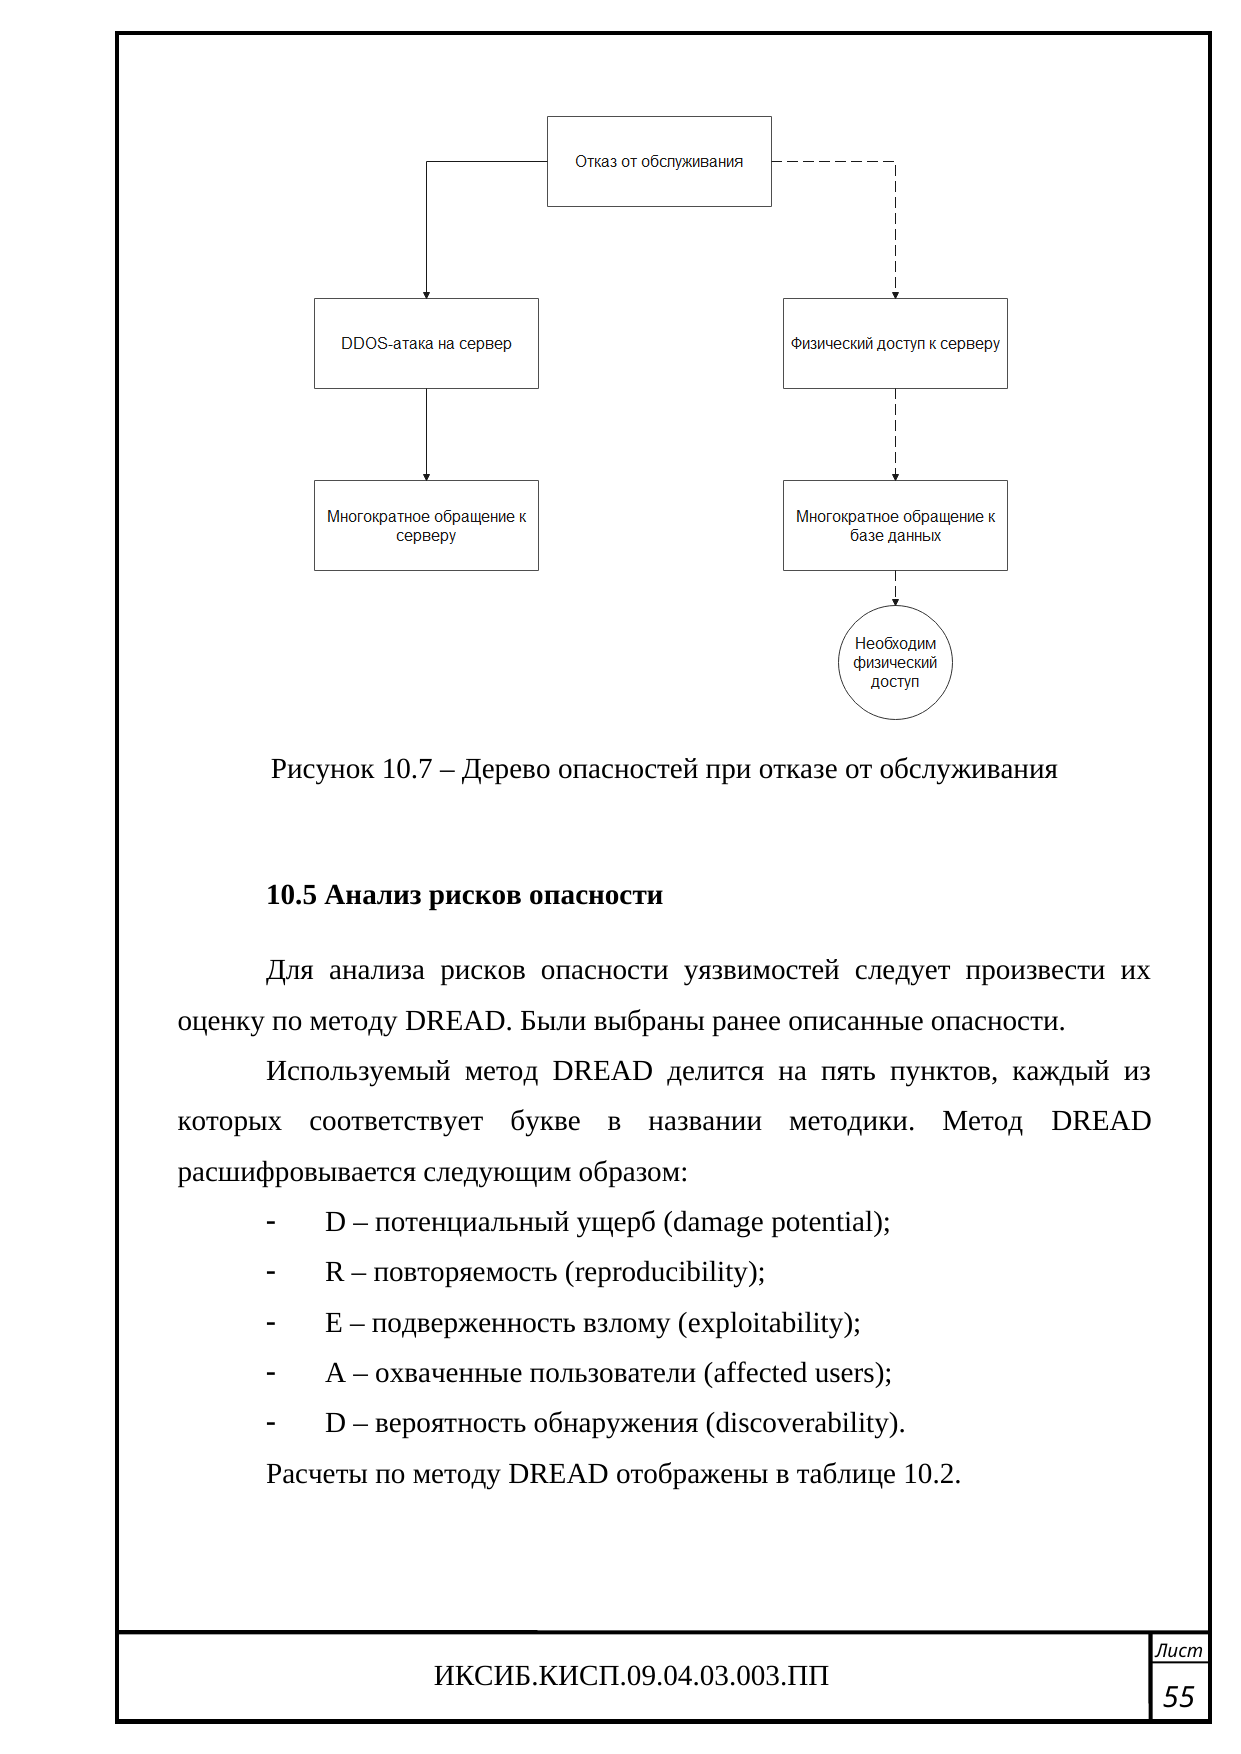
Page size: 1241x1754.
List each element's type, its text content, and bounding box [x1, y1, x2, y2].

list D – вероятность обнаружения (discoverability). [177, 1406, 1152, 1439]
text Расчеты по методу DREAD отображены в таблице 10.2. [177, 1456, 1152, 1489]
list R – повторяемость (reproducibility); [177, 1254, 1152, 1288]
picture [291, 101, 1038, 735]
list A – охваченные пользователи (affected users); [177, 1355, 1152, 1389]
text Рисунок 10.7 – Дерево опасностей при отказе от обслуживания [177, 751, 1152, 785]
text Для анализа рисков опасности уязвимостей следует произвести их оценку по методу DREAD. Были выбраны ранее описанные опасности. [177, 952, 1152, 1036]
list E – подверженность взлому (exploitability); [177, 1305, 1152, 1338]
text 10.5 Анализ рисков опасности [177, 877, 1152, 911]
list D – потенциальный ущерб (damage potential); [177, 1204, 1152, 1238]
text Используемый метод DREAD делится на пять пунктов, каждый из которых соответствует букве в названии методики. Метод DREAD расшифровывается следующим образом: [177, 1053, 1152, 1187]
